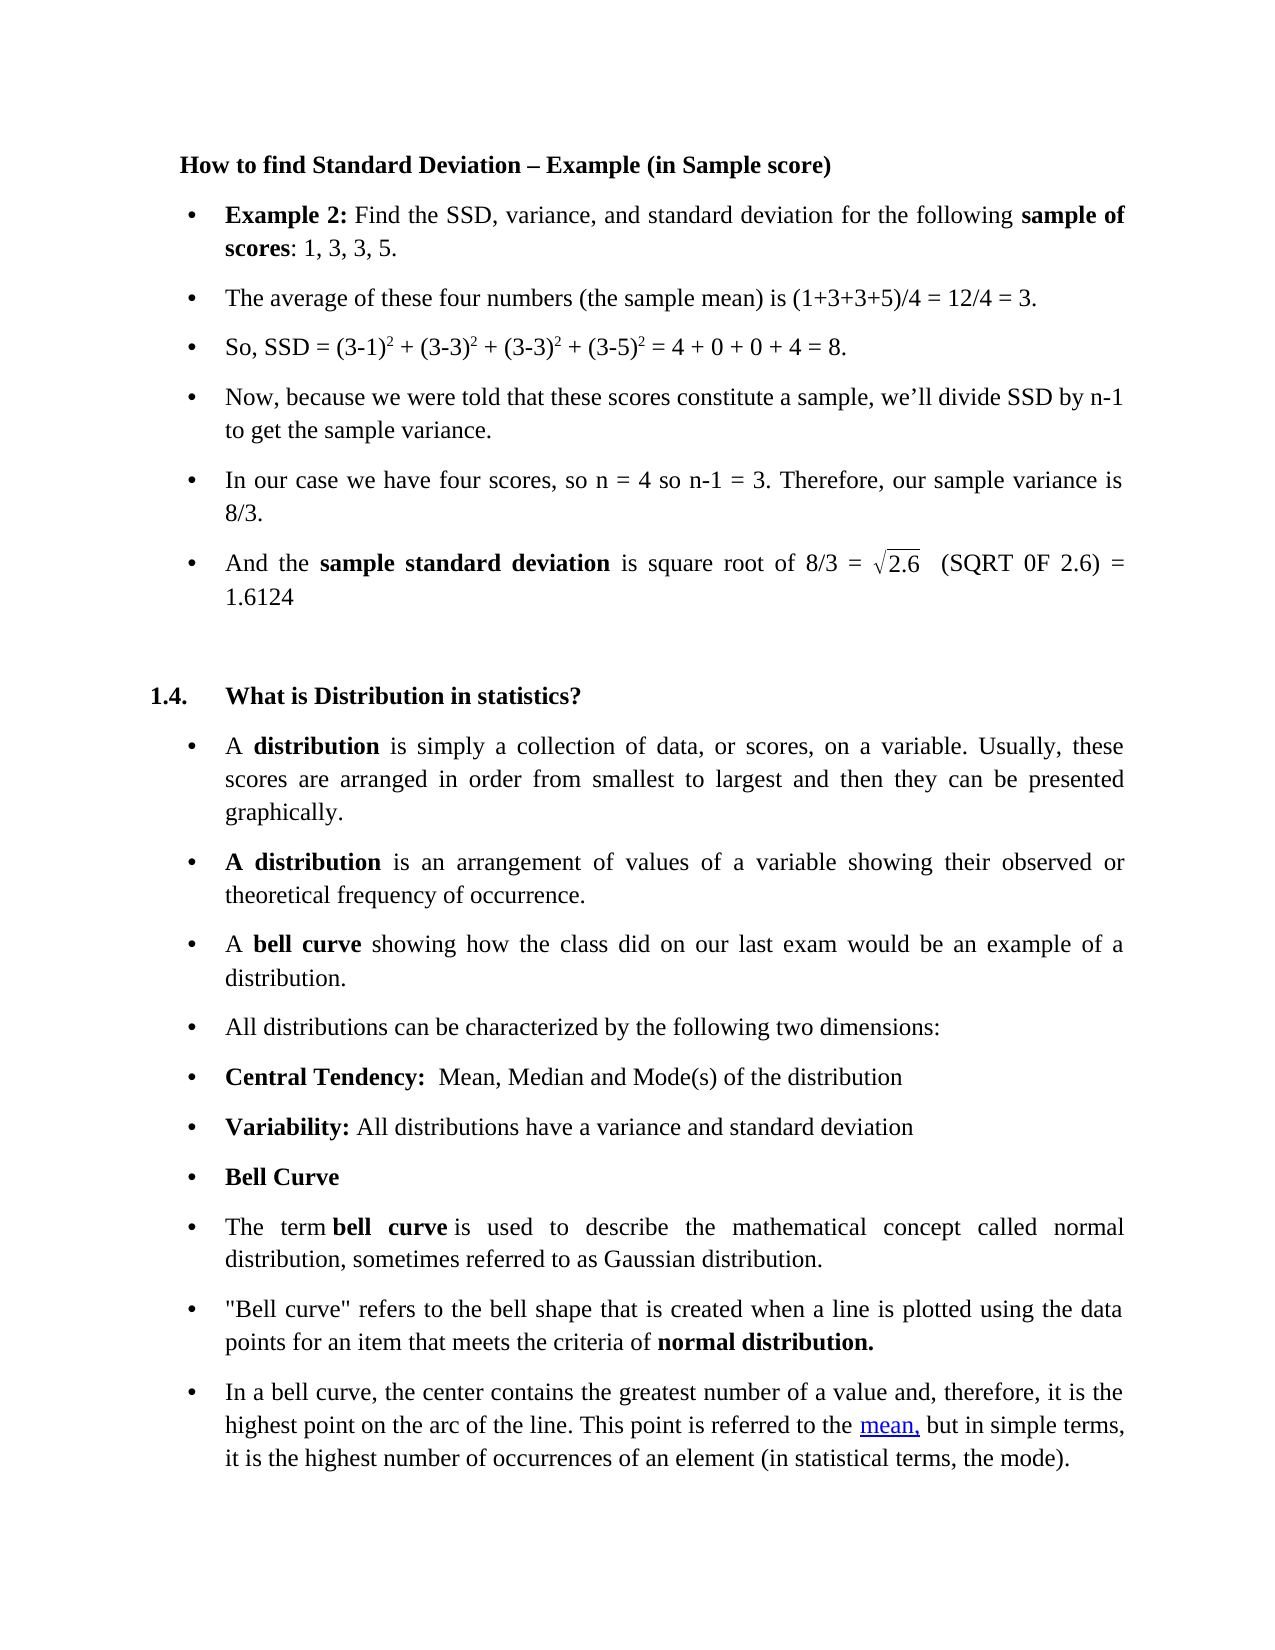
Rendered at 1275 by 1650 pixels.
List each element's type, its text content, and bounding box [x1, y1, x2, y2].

list Bell Curve [187, 1162, 1125, 1191]
list Variability: All distributions have a variance and standard deviation [187, 1112, 1125, 1141]
list Now, because we were told that these scores constitute a sample, we’ll divide SSD by n-1 to get the sample variance. [187, 382, 1125, 444]
list The term bell curve is used to describe the mathematical concept called normal distribution, sometimes referred to as Gaussian distribution. [187, 1211, 1125, 1273]
list Example 2: Find the SSD, variance, and standard deviation for the following sample of scores: 1, 3, 3, 5. [187, 200, 1125, 262]
list And the sample standard deviation is square root of 8/3 = (SQRT 0F 2.6) = 1.6124 [187, 548, 1125, 611]
list "Bell curve" refers to the bell shape that is created when a line is plotted using the data points for an item that meets the criteria of normal distribution. [187, 1294, 1125, 1356]
text How to find Standard Deviation – Example (in Sample score) [179, 150, 1125, 179]
list A bell curve showing how the class did on our last exam would be an example of a distribution. [187, 929, 1125, 991]
list In a bell curve, the center contains the greatest number of a value and, therefore, it is the highest point on the arc of the line. This point is referred to the mean, but in simple terms, it is the highest number of occurrences of an element (in statistical terms, the mode). [187, 1377, 1125, 1472]
list The average of these four numbers (the sample mean) is (1+3+3+5)/4 = 12/4 = 3. [187, 282, 1125, 311]
list So, SSD = (3-1)2 + (3-3)2 + (3-3)2 + (3-5)2 = 4 + 0 + 0 + 4 = 8. [187, 332, 1125, 361]
list A distribution is an arrangement of values of a variable showing their observed or theoretical frequency of occurrence. [187, 847, 1125, 908]
list Central Tendency: Mean, Median and Mode(s) of the distribution [187, 1062, 1125, 1091]
list In our case we have four scores, so n = 4 so n-1 = 3. Therefore, our sample variance is 8/3. [187, 465, 1125, 527]
list All distributions can be characterized by the following two dimensions: [187, 1012, 1125, 1041]
list What is Distribution in statistics? [150, 681, 1125, 710]
list A distribution is simply a collection of data, or scores, on a variable. Usually, these scores are arranged in order from smallest to largest and then they can be presented graphically. [187, 731, 1125, 826]
